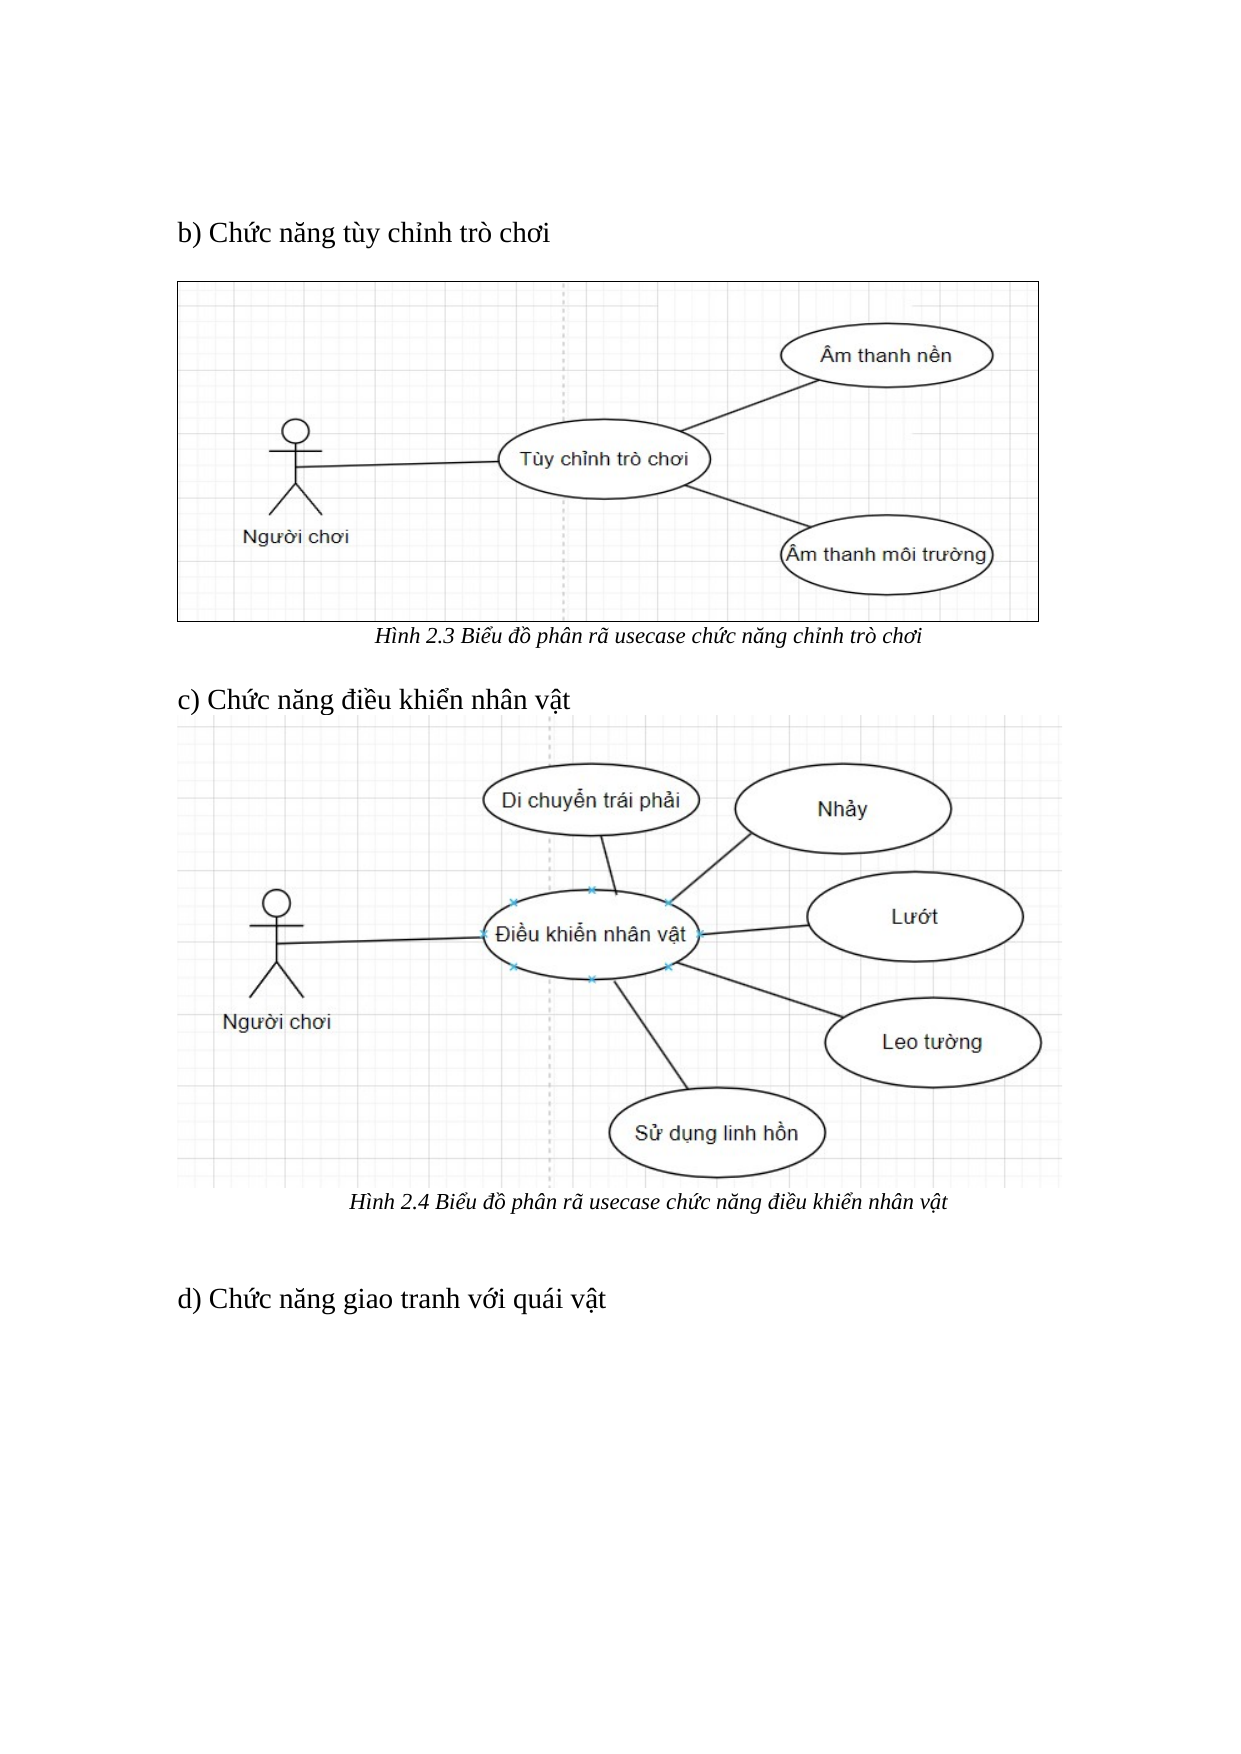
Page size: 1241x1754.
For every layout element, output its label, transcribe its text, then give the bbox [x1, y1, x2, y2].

text d) Chức năng giao tranh với quái vật [177, 1281, 1122, 1315]
text Hình 2.3 Biểu đồ phân rã usecase chức năng chỉnh trò chơi [177, 622, 1122, 648]
picture [177, 715, 1063, 1188]
text Hình 2.4 Biểu đồ phân rã usecase chức năng điều khiển nhân vật [177, 1188, 1122, 1214]
picture [178, 282, 1038, 621]
text c) Chức năng điều khiển nhân vật [177, 682, 1122, 715]
text b) Chức năng tùy chỉnh trò chơi [177, 215, 1122, 248]
